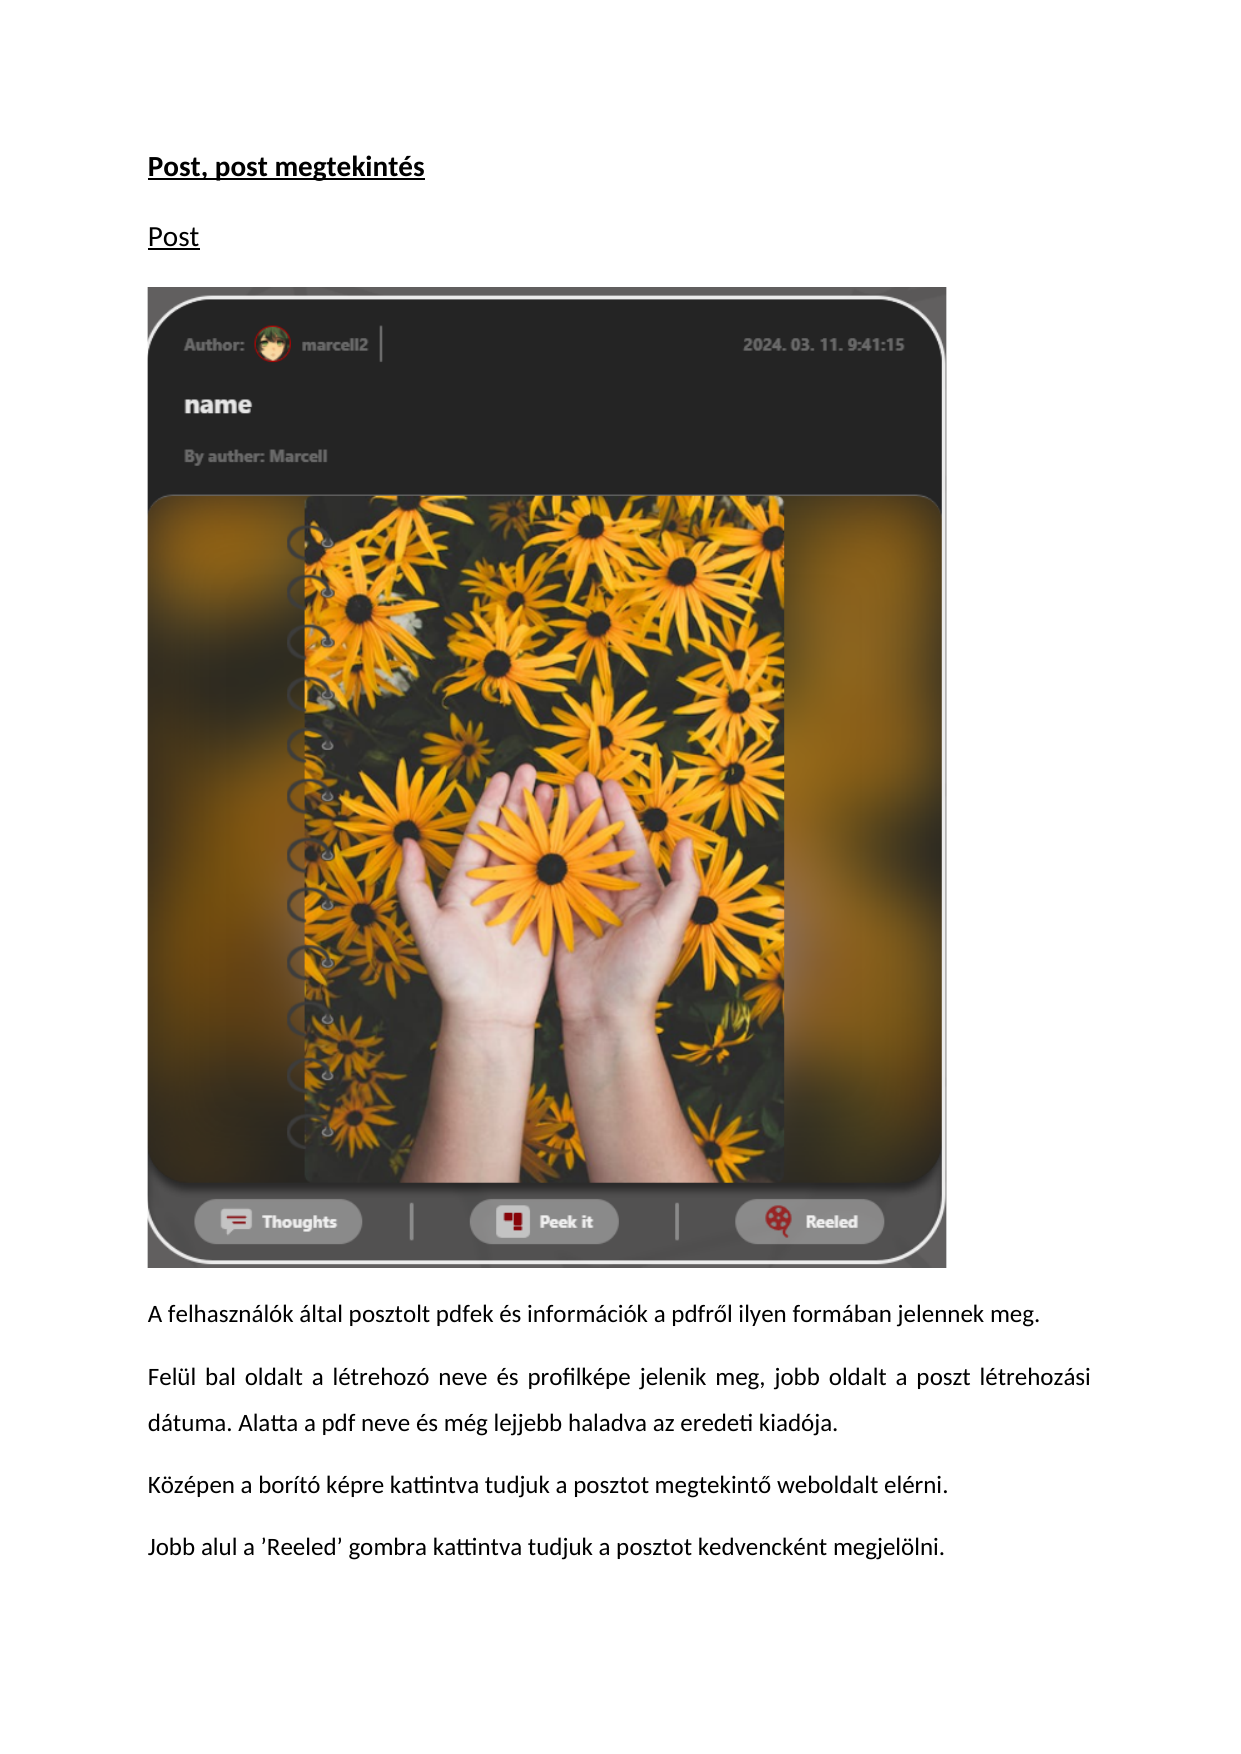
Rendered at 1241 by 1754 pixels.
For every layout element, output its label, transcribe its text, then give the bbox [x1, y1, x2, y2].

text Középen a borító képre kattintva tudjuk a posztot megtekintő weboldalt elérni. [148, 1469, 1093, 1499]
text A felhasználók által posztolt pdfek és információk a pdfről ilyen formában jelennek meg. [148, 1298, 1093, 1329]
text Felül bal oldalt a létrehozó neve és profilképe jelenik meg, jobb oldalt a poszt létrehozási dátuma. Alatta a pdf neve és még lejjebb haladva az eredeti kiadója. [148, 1361, 1093, 1437]
text Jobb alul a ’Reeled’ gombra kattintva tudjuk a posztot kedvencként megjelölni. [148, 1531, 1093, 1562]
picture [147, 287, 947, 1268]
text Post [148, 218, 1093, 253]
text Post, post megtekintés [148, 148, 1093, 183]
